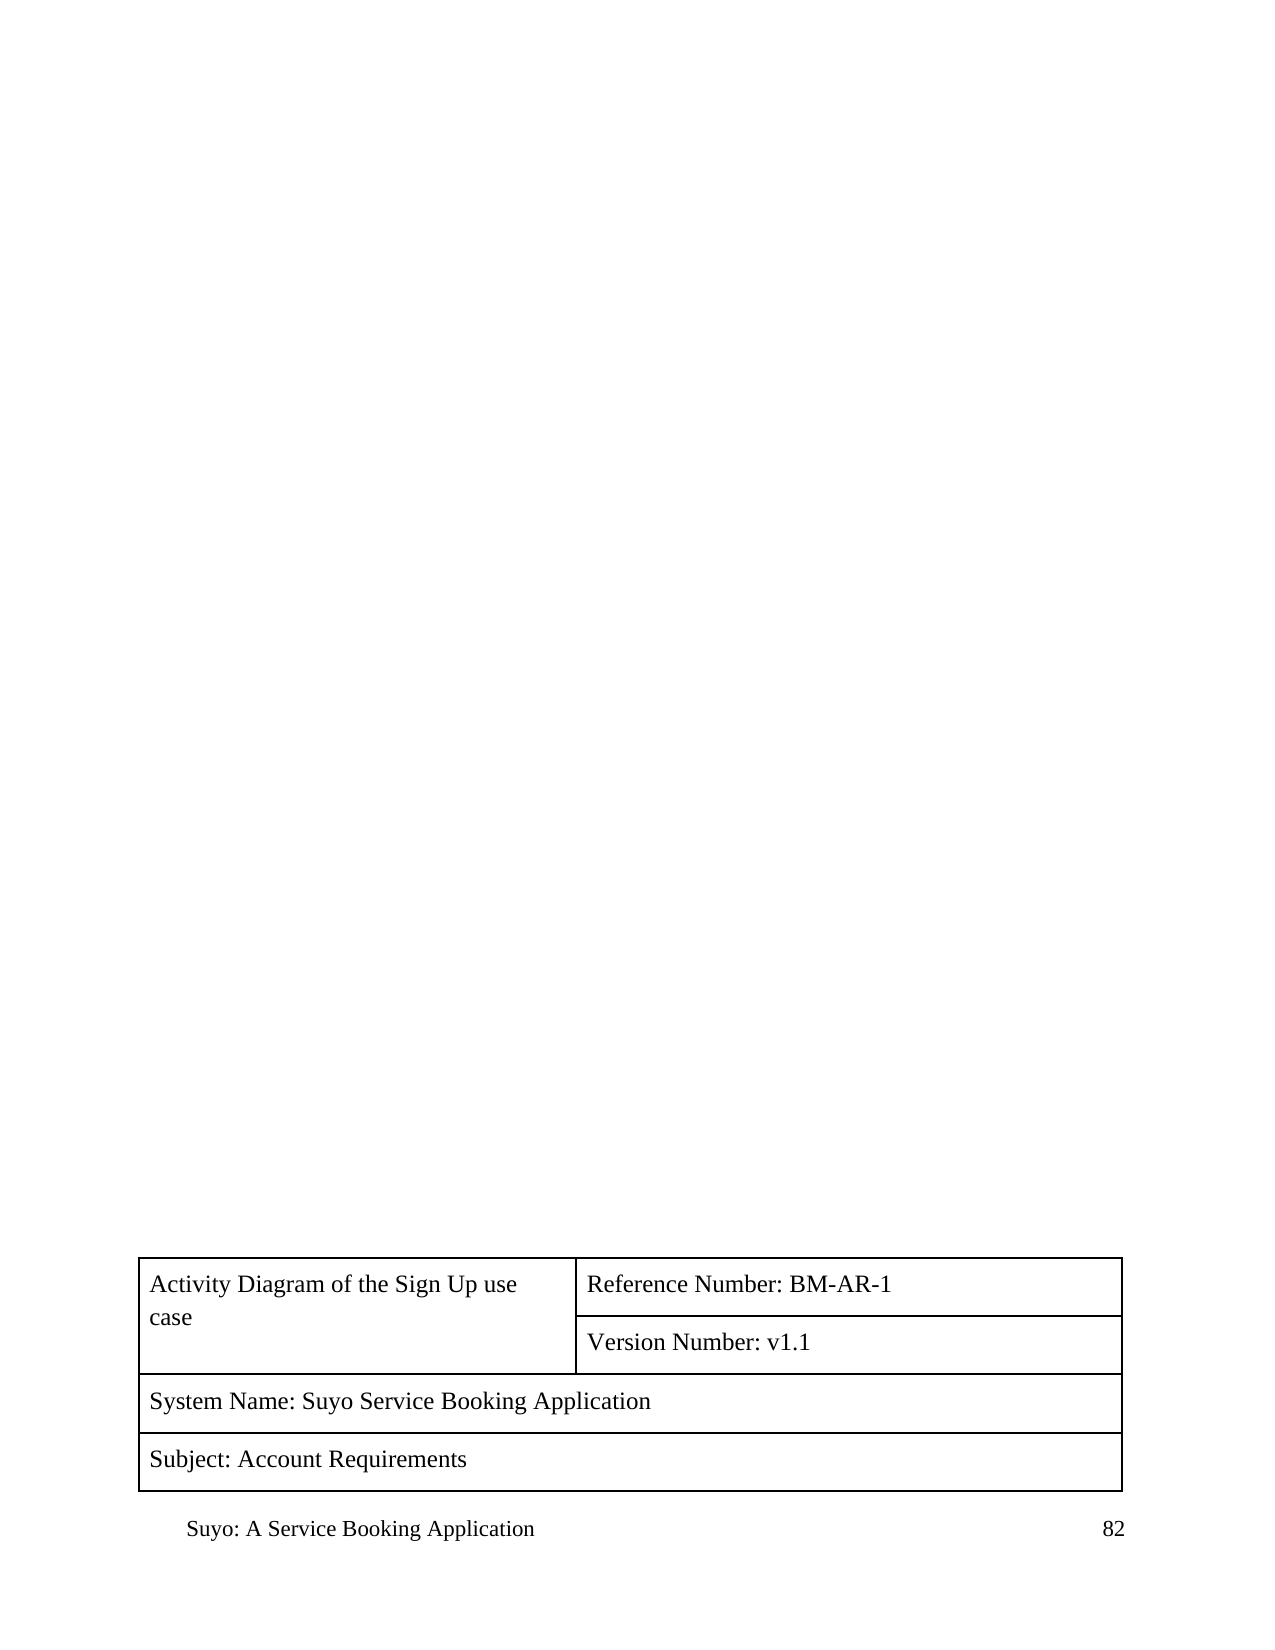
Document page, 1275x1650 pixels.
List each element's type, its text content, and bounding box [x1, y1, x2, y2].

table_cell Subject: Account Requirements [140, 1434, 1121, 1490]
table_header Reference Number: BM-AR-1 [577, 1259, 1121, 1315]
table_cell Version Number: v1.1 [577, 1317, 1121, 1373]
table_header Activity Diagram of the Sign Up use case [140, 1259, 575, 1373]
table_cell System Name: Suyo Service Booking Application [140, 1375, 1121, 1432]
